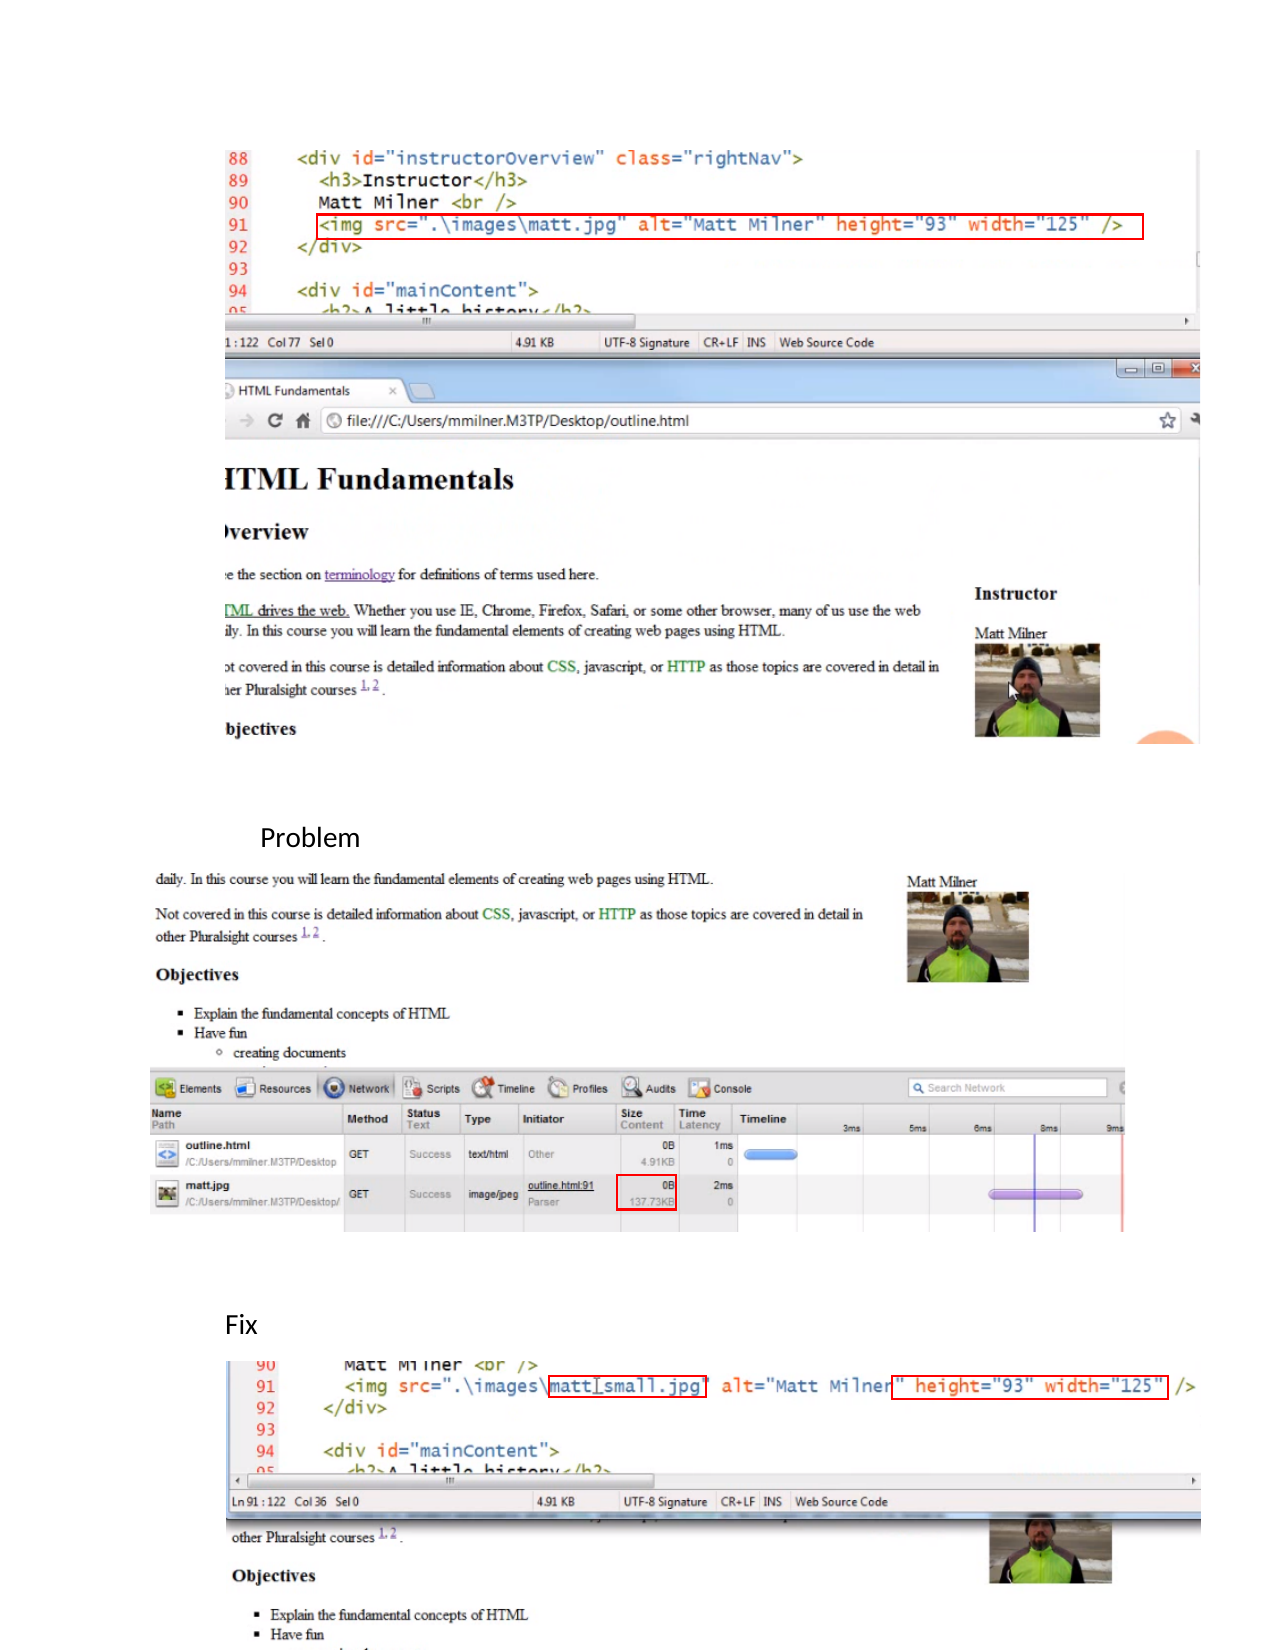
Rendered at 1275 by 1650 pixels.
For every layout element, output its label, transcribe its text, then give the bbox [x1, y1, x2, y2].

text Problem [150, 819, 1125, 854]
picture [226, 1361, 1201, 1650]
text Fix [150, 1306, 1125, 1342]
picture [150, 873, 1125, 1232]
picture [225, 150, 1200, 744]
